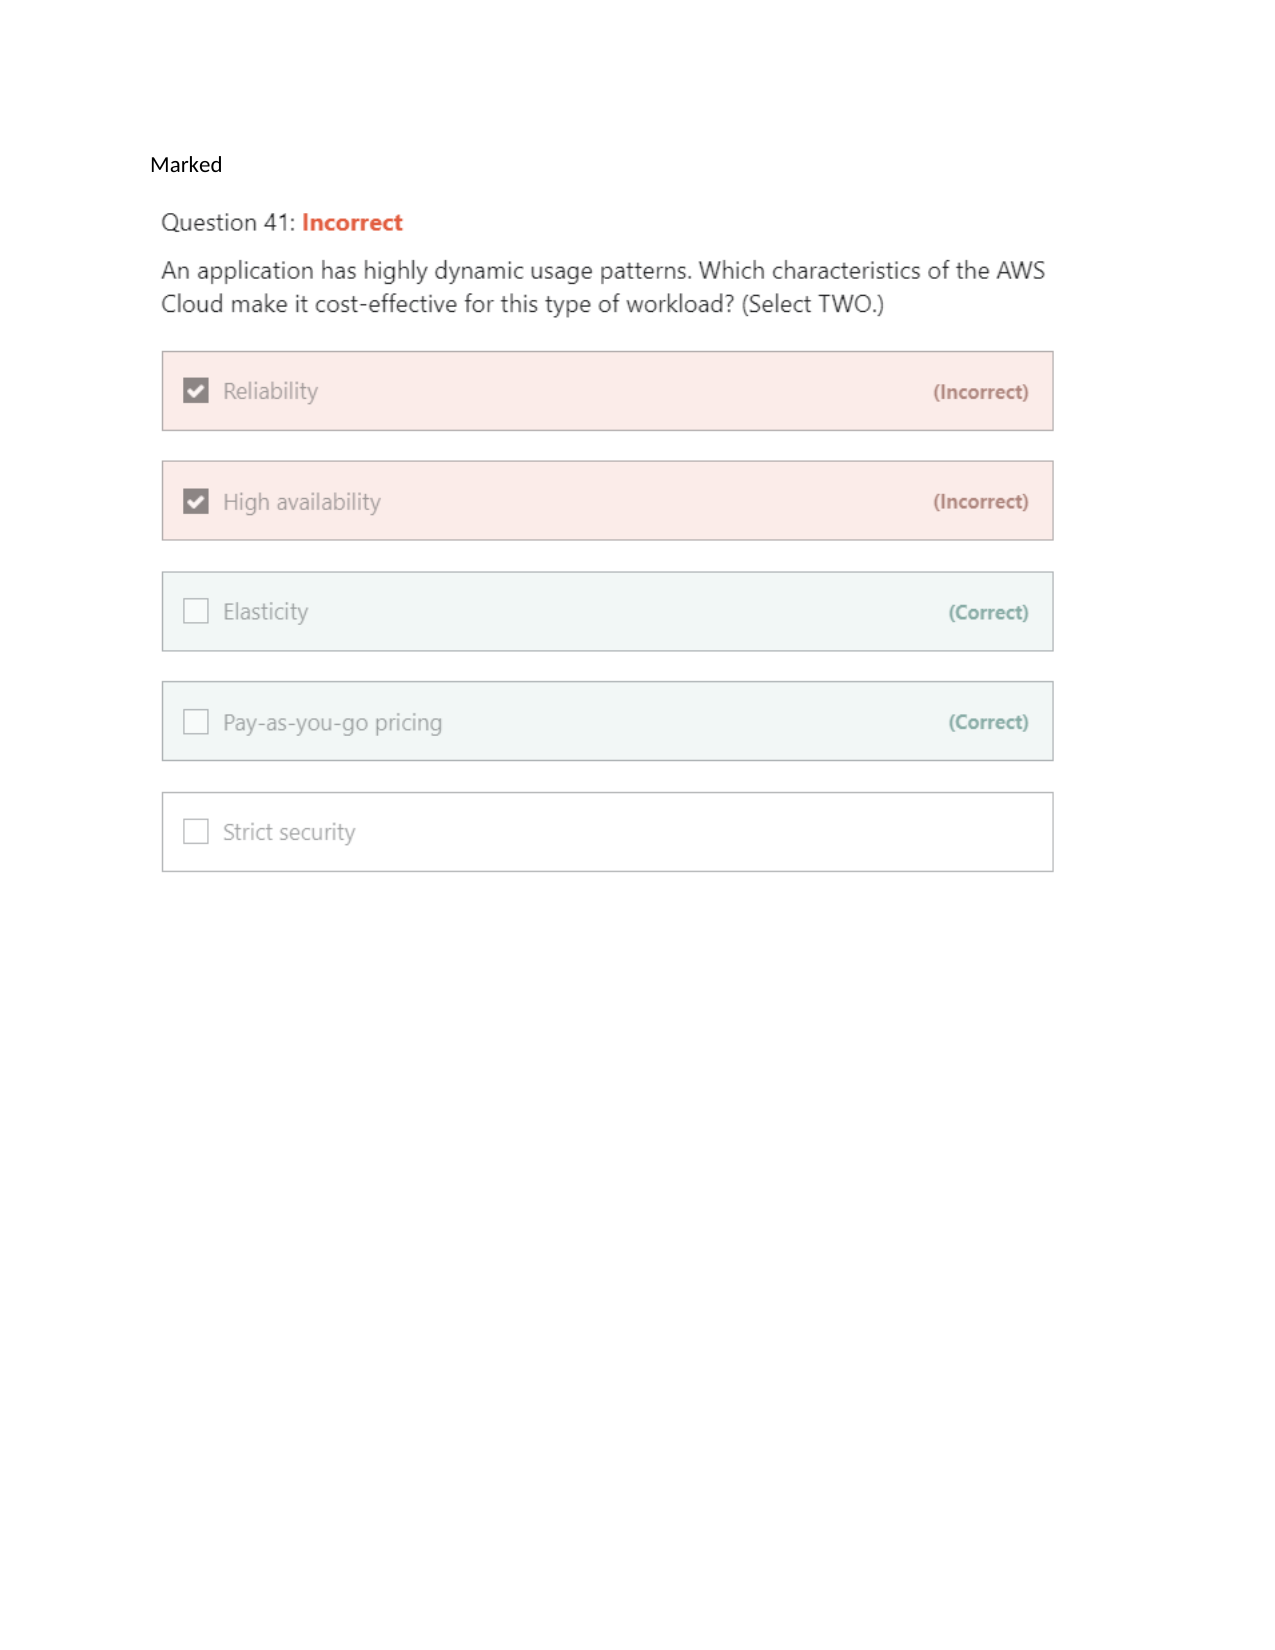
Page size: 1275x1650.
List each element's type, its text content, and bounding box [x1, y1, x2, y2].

picture [150, 196, 1125, 911]
text Marked [150, 150, 1125, 178]
